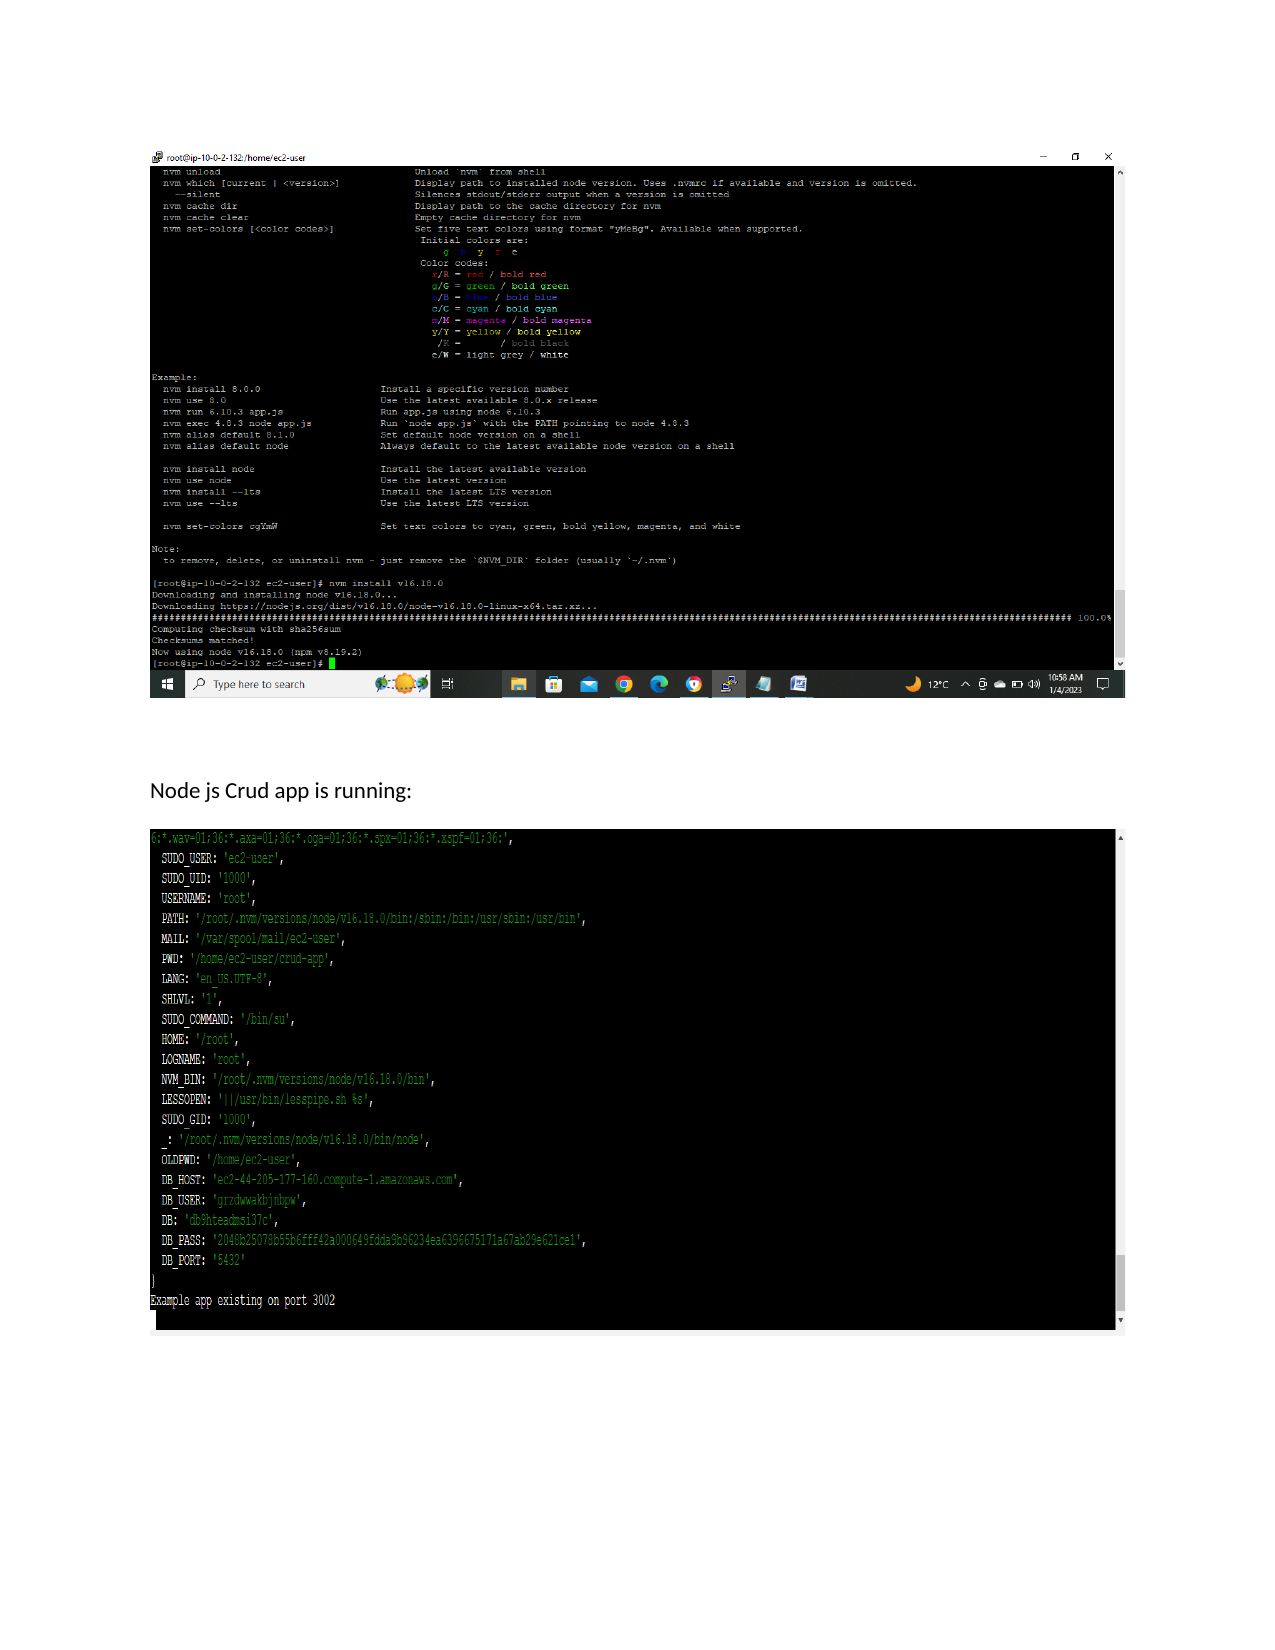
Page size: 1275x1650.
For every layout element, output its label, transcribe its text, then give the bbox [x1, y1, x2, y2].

picture [150, 829, 1126, 1336]
text Node js Crud app is running: [150, 776, 1125, 804]
picture [150, 150, 1125, 698]
